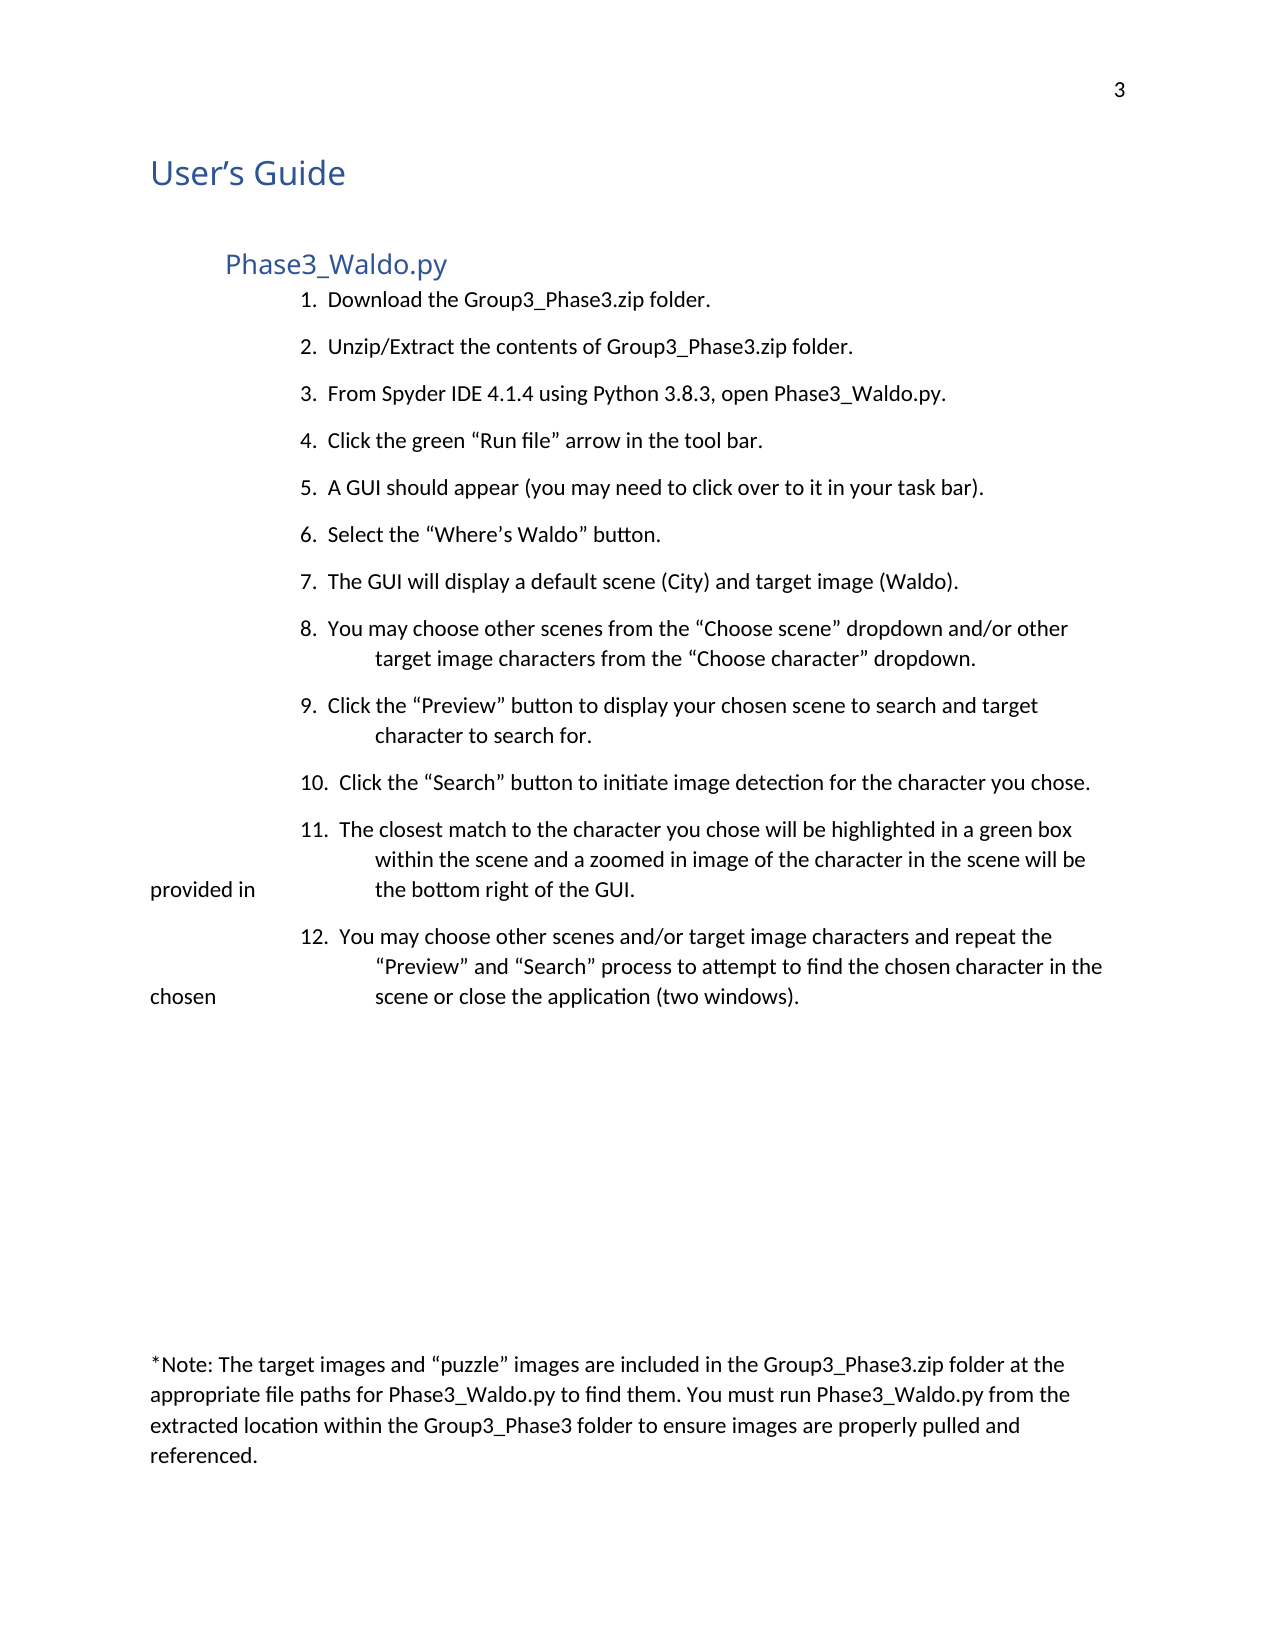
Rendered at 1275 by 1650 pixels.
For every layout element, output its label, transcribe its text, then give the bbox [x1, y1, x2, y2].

text 1. Download the Group3_Phase3.zip folder. [150, 286, 1125, 314]
text 8. You may choose other scenes from the “Choose scene” dropdown and/or other target image characters from the “Choose character” dropdown. [150, 614, 1125, 672]
text 12. You may choose other scenes and/or target image characters and repeat the “Preview” and “Search” process to attempt to find the chosen character in the chosen scene or close the application (two windows). [150, 922, 1125, 1011]
text 7. The GUI will display a default scene (City) and target image (Waldo). [150, 567, 1125, 595]
text 3. From Spyder IDE 4.1.4 using Python 3.8.3, open Phase3_Waldo.py. [150, 379, 1125, 407]
text 9. Click the “Preview” button to display your chosen scene to search and target character to search for. [150, 691, 1125, 749]
text 4. Click the green “Run file” arrow in the tool bar. [150, 426, 1125, 454]
text 5. A GUI should appear (you may need to click over to it in your task bar). [150, 473, 1125, 501]
text 10. Click the “Search” button to initiate image detection for the character you chose. [150, 768, 1125, 796]
text *Note: The target images and “puzzle” images are included in the Group3_Phase3.zip folder at the appropriate file paths for Phase3_Waldo.py to find them. You must run Phase3_Waldo.py from the extracted location within the Group3_Phase3 folder to ensure images are properly pulled and referenced. [150, 1350, 1125, 1469]
subtitle Phase3_Waldo.py [150, 246, 1125, 283]
text 6. Select the “Where’s Waldo” button. [150, 520, 1125, 548]
text 11. The closest match to the character you chose will be highlighted in a green box within the scene and a zoomed in image of the character in the scene will be provided in the bottom right of the GUI. [150, 815, 1125, 903]
text 2. Unzip/Extract the contents of Group3_Phase3.zip folder. [150, 332, 1125, 361]
subtitle User’s Guide [150, 150, 1125, 195]
